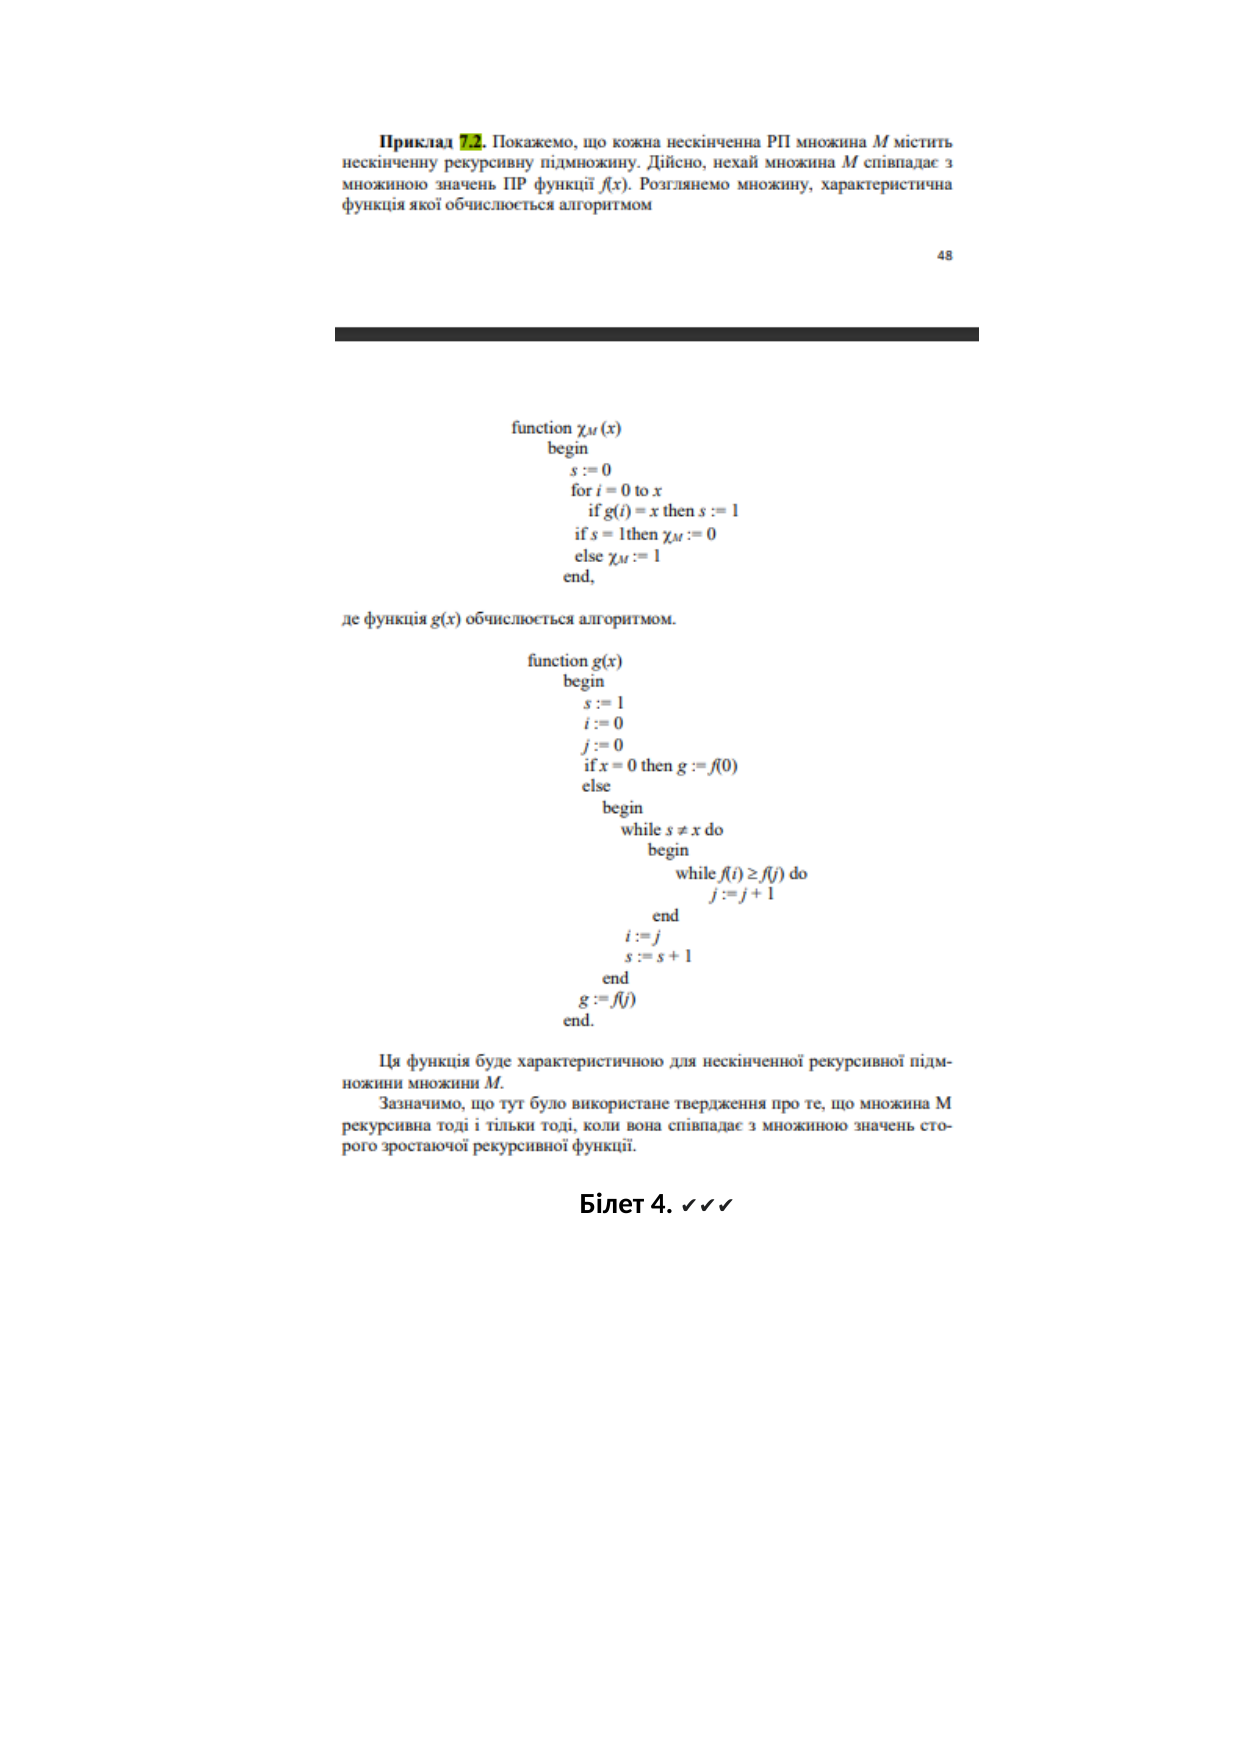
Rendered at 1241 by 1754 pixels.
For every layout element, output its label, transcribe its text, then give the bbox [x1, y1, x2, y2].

text Білет 4. ✔✔✔ [89, 1186, 1152, 1221]
picture [335, 118, 979, 1167]
